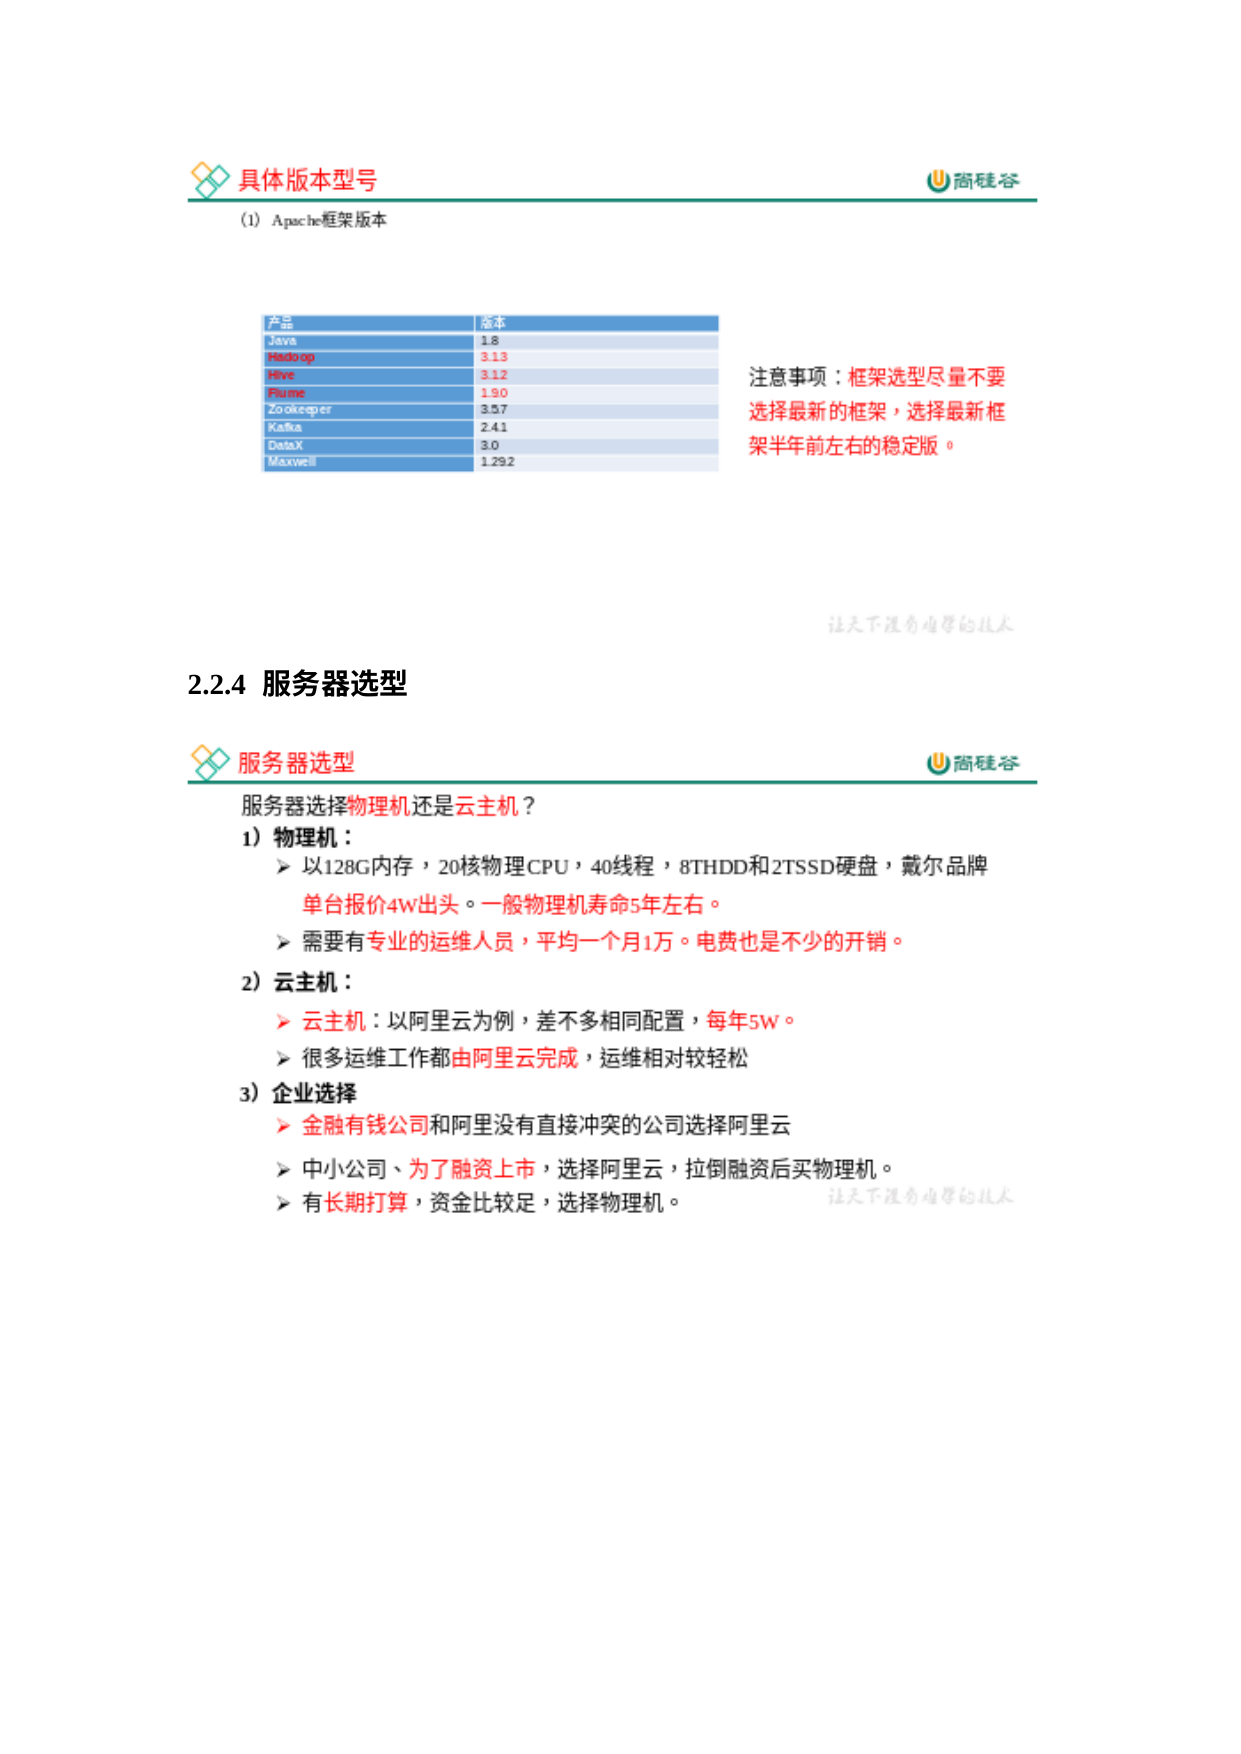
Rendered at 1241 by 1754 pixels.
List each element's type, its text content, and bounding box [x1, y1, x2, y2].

subtitle 服务器选型 [187, 649, 1053, 714]
